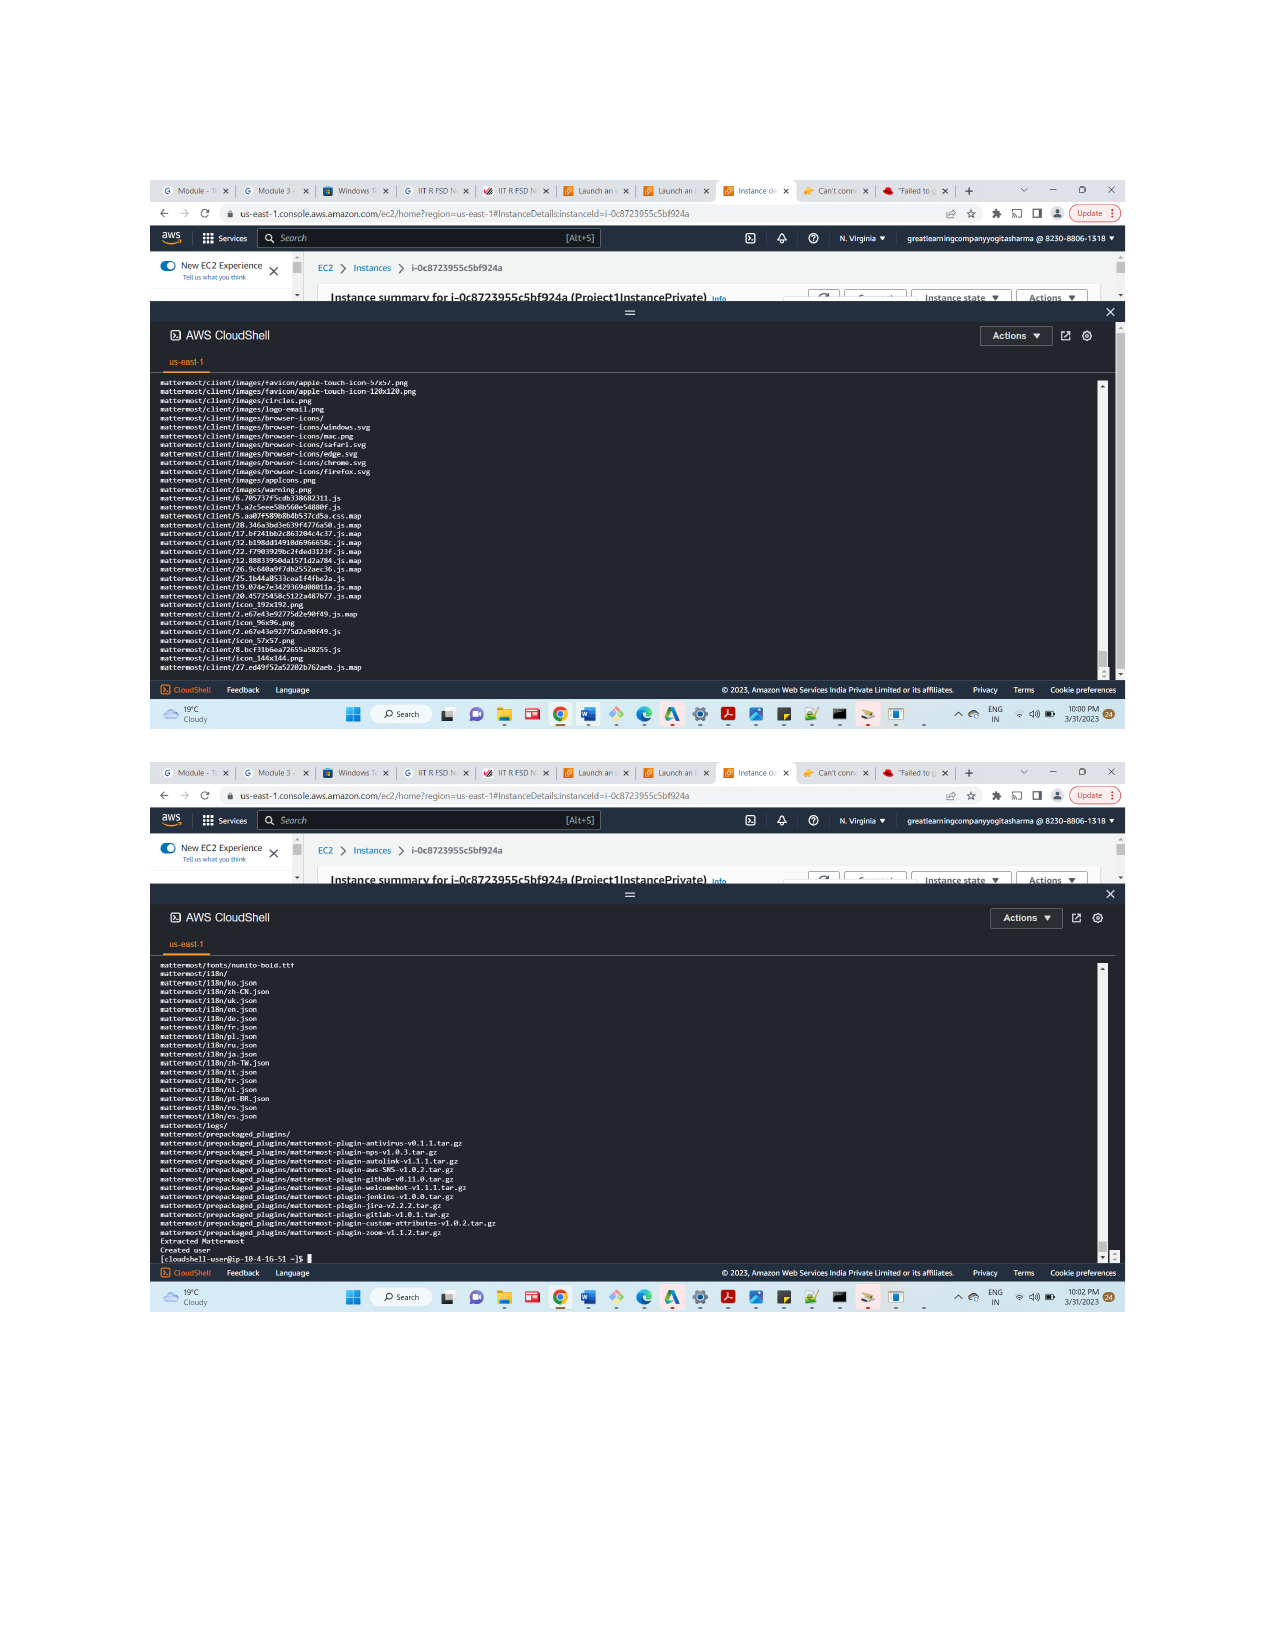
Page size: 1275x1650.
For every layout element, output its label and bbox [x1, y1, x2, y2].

picture [150, 762, 1125, 1312]
picture [150, 180, 1125, 729]
